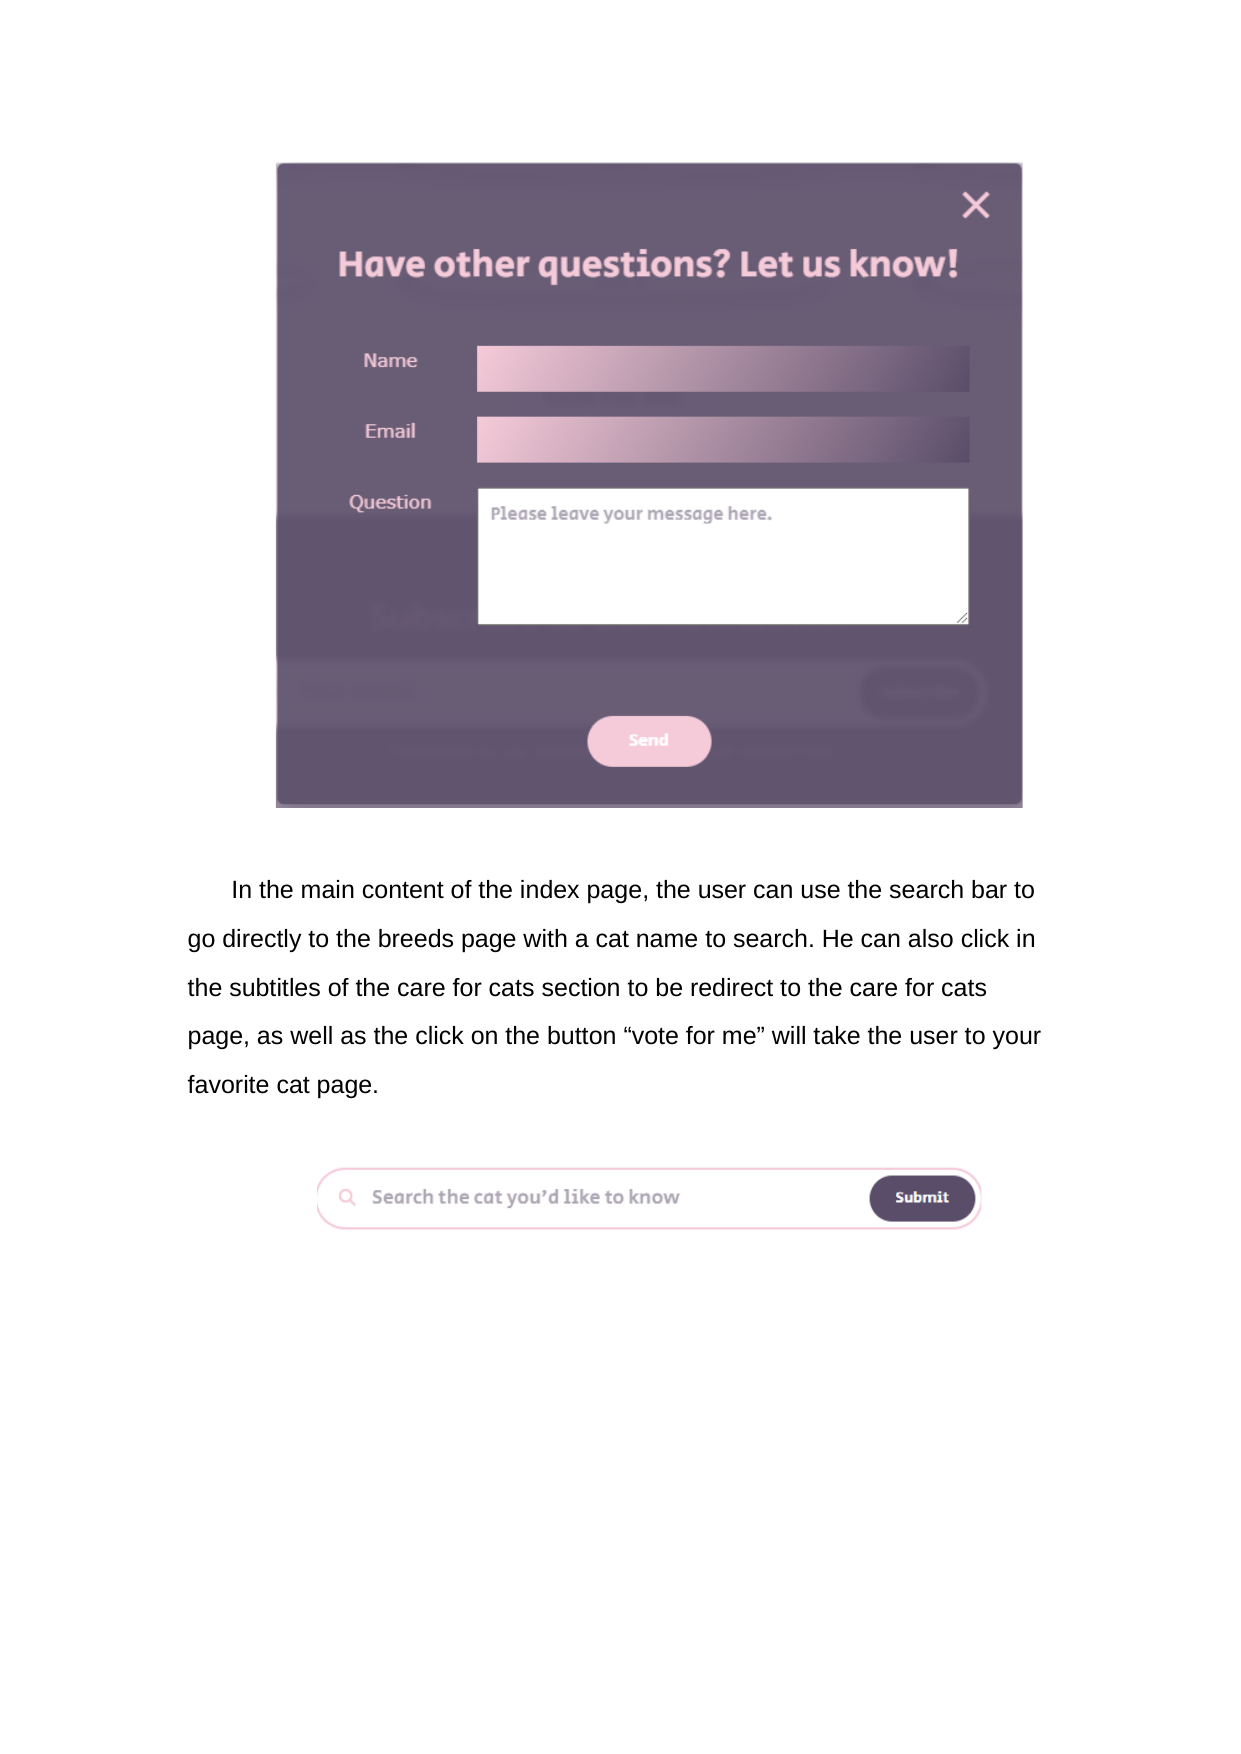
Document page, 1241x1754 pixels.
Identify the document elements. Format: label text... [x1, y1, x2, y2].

picture [317, 1162, 982, 1234]
text In the main content of the index page, the user can use the search bar to go directly to the breeds page with a cat name to search. He can also click in the subtitles of the care for cats section to be redirect to the care for cats page, as well as the click on the button “vote for me” will take the user to your favorite cat page. [187, 873, 1053, 1101]
picture [275, 162, 1023, 808]
